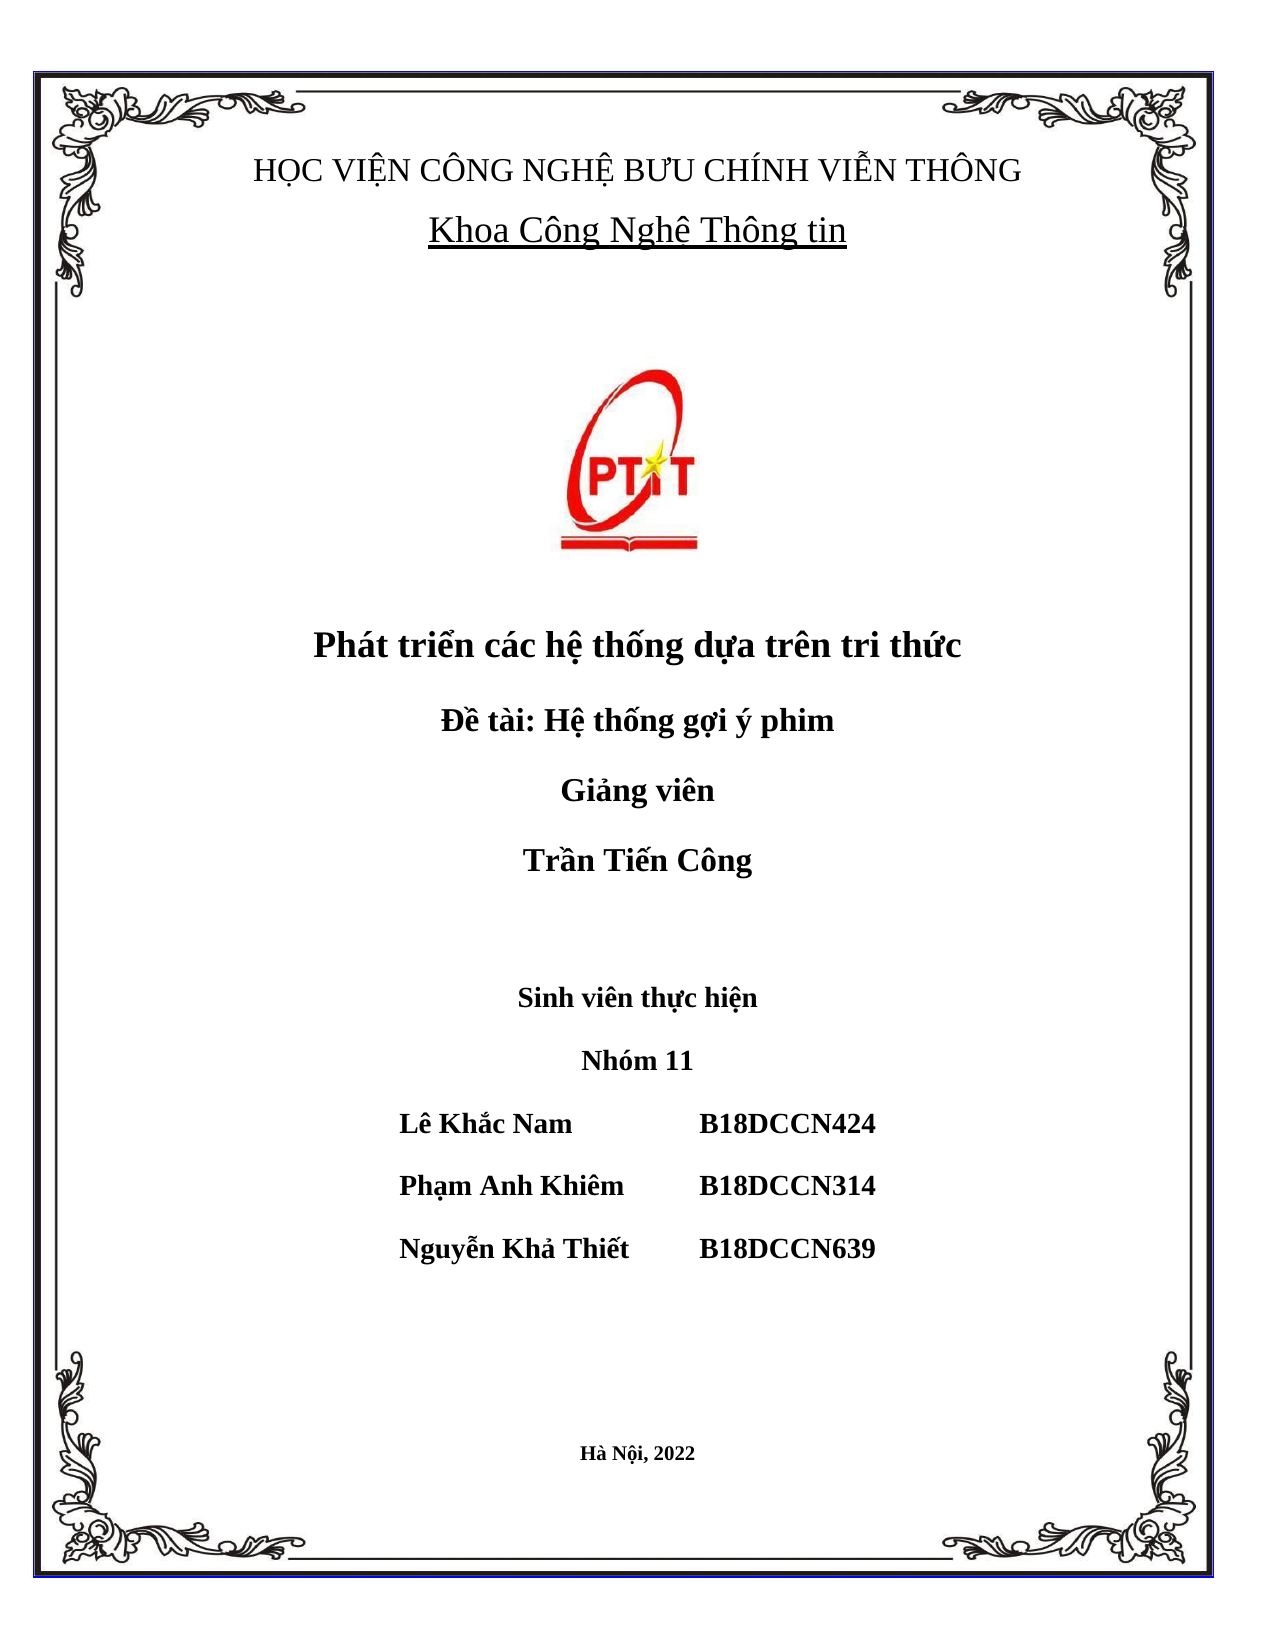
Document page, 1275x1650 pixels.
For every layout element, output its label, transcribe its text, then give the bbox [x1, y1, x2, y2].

text HỌC VIỆN CÔNG NGHỆ BƯU CHÍNH VIỄN THÔNG [150, 150, 1125, 188]
text Trần Tiến Công [150, 840, 1125, 878]
text Khoa Công Nghệ Thông tin [150, 207, 1125, 251]
text Hà Nội, 2022 [150, 1441, 1125, 1465]
text Phát triển các hệ thống dựa trên tri thức [150, 623, 1125, 666]
text Đề tài: Hệ thống gợi ý phim [150, 700, 1125, 738]
text Sinh viên thực hiện [150, 980, 1125, 1014]
text Giảng viên [150, 770, 1125, 808]
text Nhóm 11 [150, 1043, 1125, 1076]
text Lê Khắc Nam B18DCCN424 [150, 1106, 1125, 1139]
text Phạm Anh Khiêm B18DCCN314 [150, 1168, 1125, 1202]
text Nguyễn Khả Thiết B18DCCN639 [150, 1231, 1125, 1265]
picture [34, 72, 1213, 1576]
